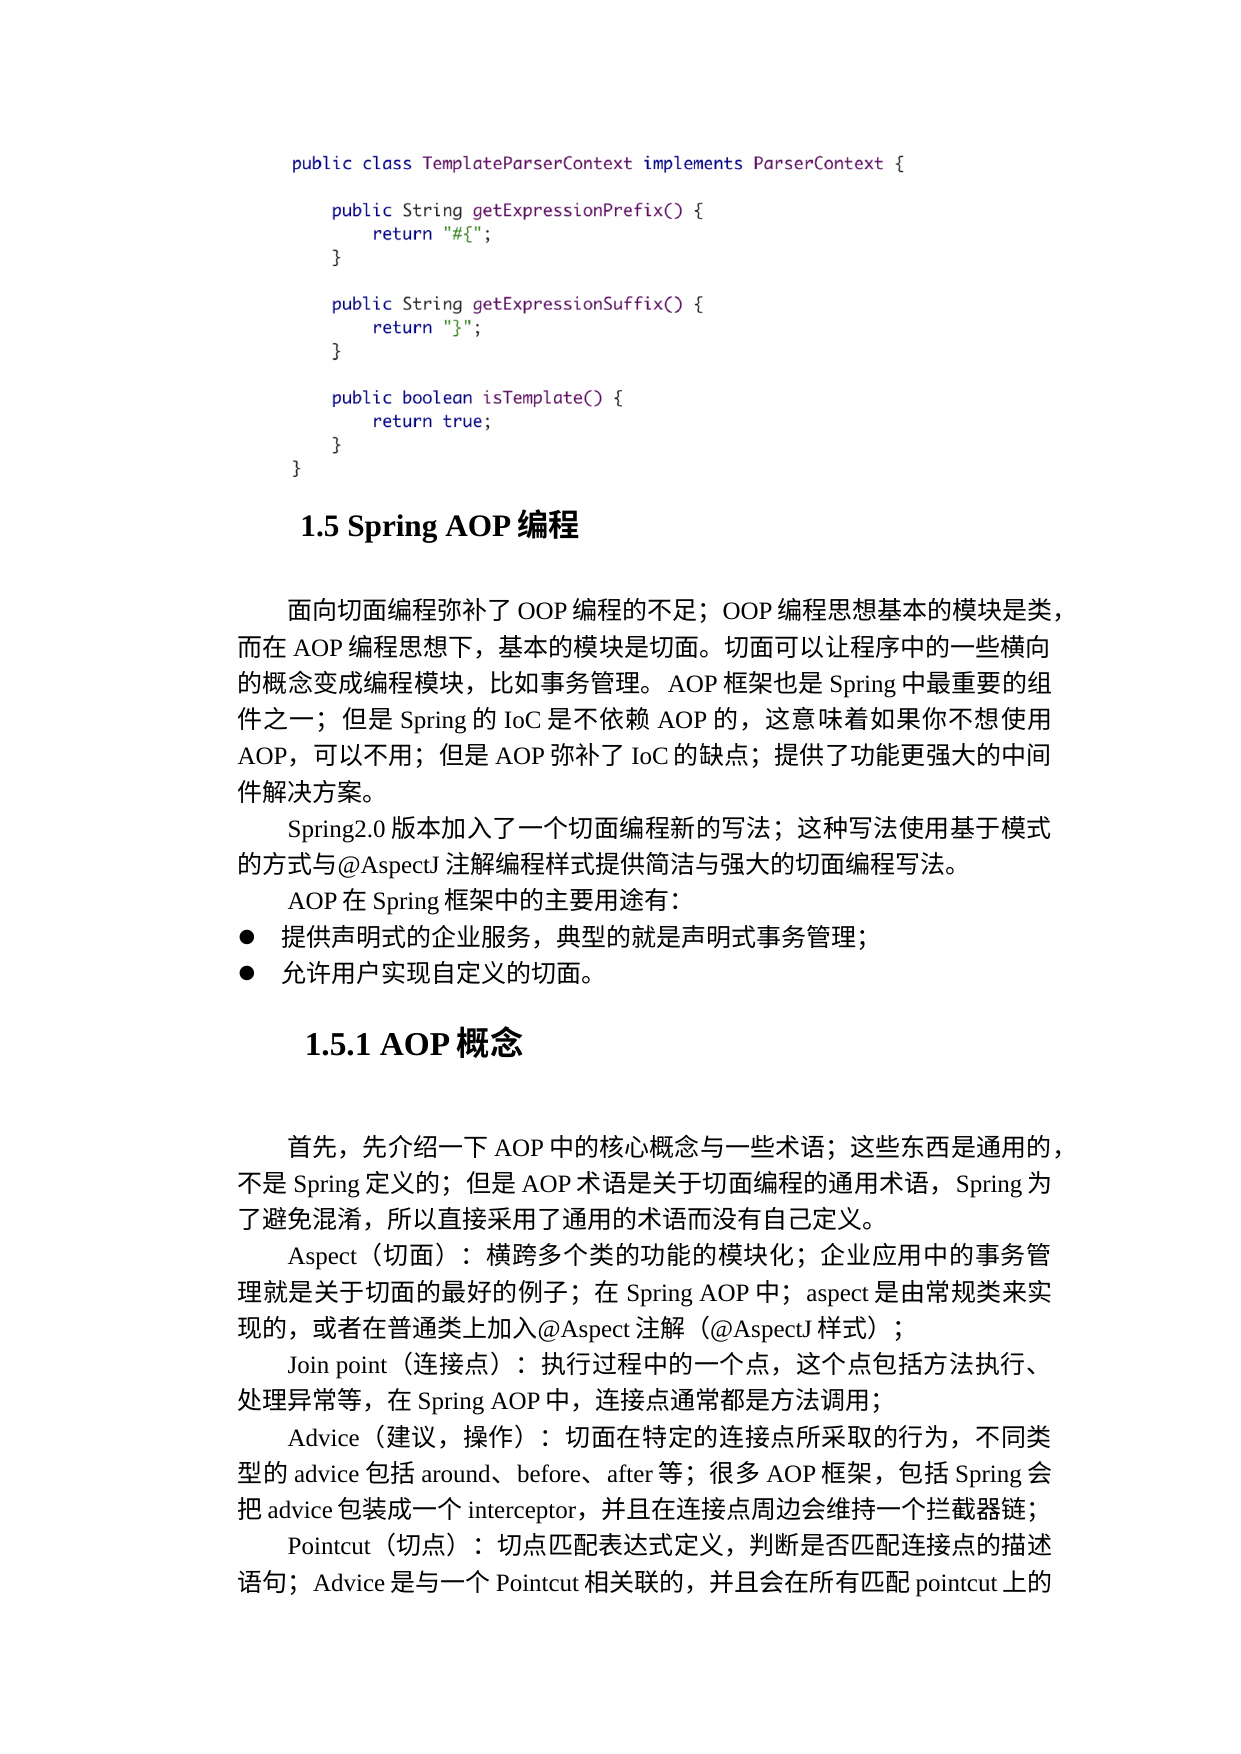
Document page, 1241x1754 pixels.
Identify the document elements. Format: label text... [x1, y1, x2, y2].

text Aspect（切面）：横跨多个类的功能的模块化；企业应用中的事务管理就是关于切面的最好的例子；在Spring AOP中；aspect是由常规类来实现的，或者在普通类上加入@Aspect注解（@AspectJ样式）； [237, 1236, 1053, 1344]
text Join point（连接点）：执行过程中的一个点，这个点包括方法执行、处理异常等，在Spring AOP中，连接点通常都是方法调用； [237, 1344, 1053, 1417]
picture [278, 150, 962, 484]
text 面向切面编程弥补了OOP编程的不足；OOP编程思想基本的模块是类，而在AOP编程思想下，基本的模块是切面。切面可以让程序中的一些横向的概念变成编程模块，比如事务管理。AOP框架也是Spring中最重要的组件之一；但是Spring的IoC是不依赖AOP的，这意味着如果你不想使用AOP，可以不用；但是AOP弥补了IoC的缺点；提供了功能更强大的中间件解决方案。 [237, 591, 1053, 808]
subtitle 1.5.1 AOP概念 [237, 1017, 1053, 1065]
list 允许用户实现自定义的切面。 [237, 953, 1053, 989]
subtitle 1.5 Spring AOP编程 [237, 500, 1053, 545]
list 提供声明式的企业服务，典型的就是声明式事务管理； [237, 917, 1053, 953]
text AOP在Spring框架中的主要用途有： [237, 881, 1053, 917]
text Advice（建议，操作）：切面在特定的连接点所采取的行为，不同类型的advice包括around、before、after等；很多AOP框架，包括Spring会把advice包装成一个interceptor，并且在连接点周边会维持一个拦截器链； [237, 1417, 1053, 1526]
text Spring2.0版本加入了一个切面编程新的写法；这种写法使用基于模式的方式与@AspectJ注解编程样式提供简洁与强大的切面编程写法。 [237, 808, 1053, 881]
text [237, 1526, 1053, 1598]
text 首先，先介绍一下AOP中的核心概念与一些术语；这些东西是通用的，不是Spring定义的；但是AOP术语是关于切面编程的通用术语，Spring为了避免混淆，所以直接采用了通用的术语而没有自己定义。 [237, 1127, 1053, 1236]
